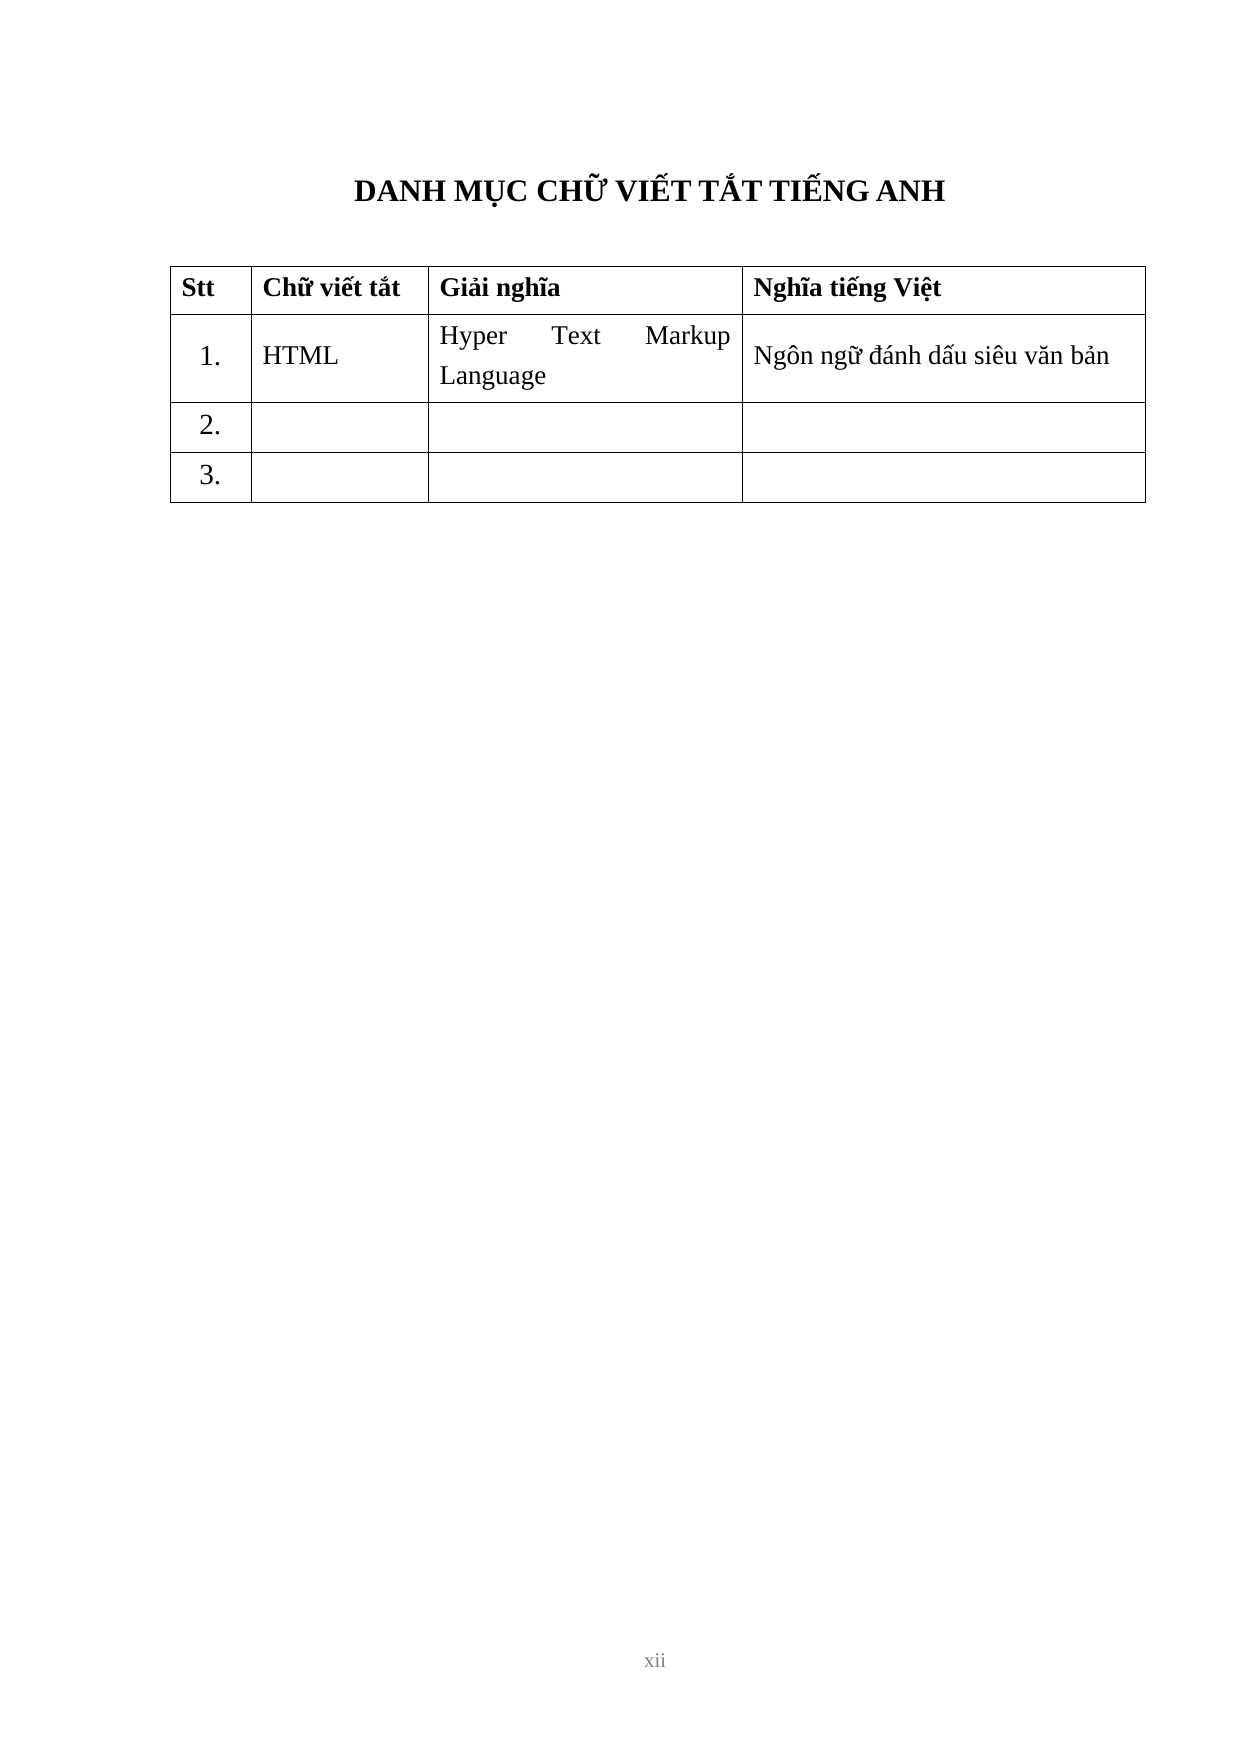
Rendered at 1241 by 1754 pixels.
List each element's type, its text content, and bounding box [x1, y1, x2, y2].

table_cell [252, 403, 428, 452]
table_cell [429, 403, 742, 452]
table_cell Ngôn ngữ đánh dấu siêu văn bản [743, 315, 1145, 402]
table_header Giải nghĩa [429, 267, 742, 314]
table_cell [171, 403, 251, 452]
table_cell Hyper Text Markup Language [429, 315, 742, 402]
table_cell [171, 315, 251, 402]
table_cell HTML [252, 315, 428, 402]
table_header Chữ viết tắt [252, 267, 428, 314]
table_cell [171, 453, 251, 502]
table_header Nghĩa tiếng Việt [743, 267, 1145, 314]
table_cell [252, 453, 428, 502]
table_cell [743, 453, 1145, 502]
text DANH MỤC CHỮ VIẾT TẮT TIẾNG ANH [177, 173, 1122, 209]
table_header Stt [171, 267, 251, 314]
table_cell [429, 453, 742, 502]
table_cell [743, 403, 1145, 452]
